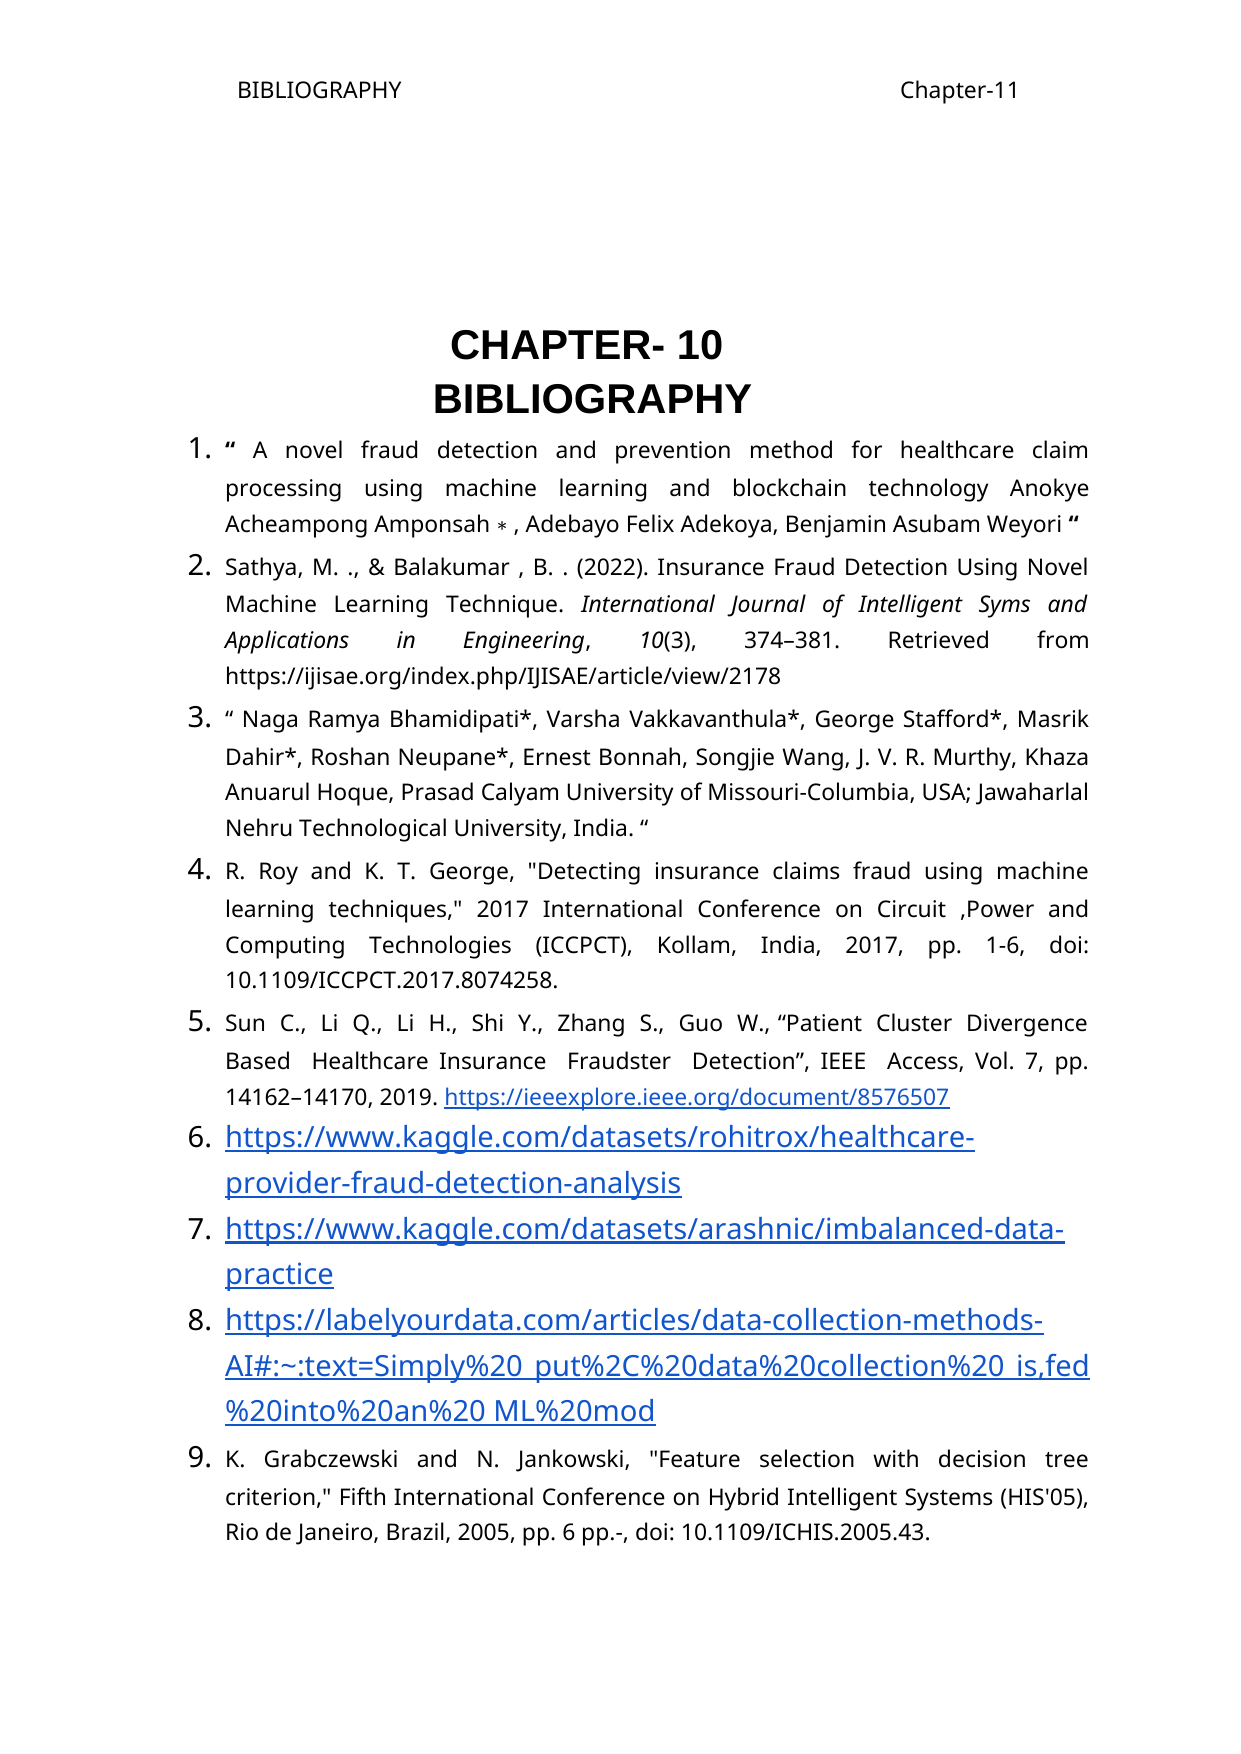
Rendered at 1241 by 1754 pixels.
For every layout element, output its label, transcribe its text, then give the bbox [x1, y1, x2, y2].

subtitle CHAPTER- 10 [375, 320, 1090, 368]
list https://www.kaggle.com/datasets/rohitrox/healthcare-provider-fraud-detection-analysis [187, 1117, 1090, 1202]
list https://www.kaggle.com/datasets/arashnic/imbalanced-data-practice [187, 1208, 1090, 1293]
list https://labelyourdata.com/articles/data-collection-methods-AI#:~:text=Simply%20 put%2C%20data%20collection%20 is,fed%20into%20an%20 ML%20mod [187, 1299, 1090, 1430]
subtitle BIBLIOGRAPHY [375, 374, 1090, 422]
list Sathya, M. ., & Balakumar , B. . (2022). Insurance Fraud Detection Using Novel Machine Learning Technique. International Journal of Intelligent Syms and Applications in Engineering, 10(3), 374–381. Retrieved from https://ijisae.org/index.php/IJISAE/article/view/2178 [187, 544, 1090, 691]
list “ A novel fraud detection and prevention method for healthcare claim processing using machine learning and blockchain technology Anokye Acheampong Amponsah ∗ , Adebayo Felix Adekoya, Benjamin Asubam Weyori “ [187, 428, 1090, 539]
list “ Naga Ramya Bhamidipati*, Varsha Vakkavanthula*, George Stafford*, Masrik Dahir*, Roshan Neupane*, Ernest Bonnah, Songjie Wang, J. V. R. Murthy, Khaza Anuarul Hoque, Prasad Calyam University of Missouri-Columbia, USA; Jawaharlal Nehru Technological University, India. “ [187, 696, 1090, 843]
list Sun C., Li Q., Li H., Shi Y., Zhang S., Guo W., “Patient Cluster Divergence Based Healthcare Insurance Fraudster Detection”, IEEE Access, Vol. 7, pp. 14162–14170, 2019. https://ieeexplore.ieee.org/document/8576507 [187, 1000, 1090, 1112]
list K. Grabczewski and N. Jankowski, "Feature selection with decision tree criterion," Fifth International Conference on Hybrid Intelligent Systems (HIS'05), Rio de Janeiro, Brazil, 2005, pp. 6 pp.-, doi: 10.1109/ICHIS.2005.43. [187, 1436, 1090, 1548]
list R. Roy and K. T. George, "Detecting insurance claims fraud using machine learning techniques," 2017 International Conference on Circuit ,Power and Computing Technologies (ICCPCT), Kollam, India, 2017, pp. 1-6, doi: 10.1109/ICCPCT.2017.8074258. [187, 848, 1090, 996]
